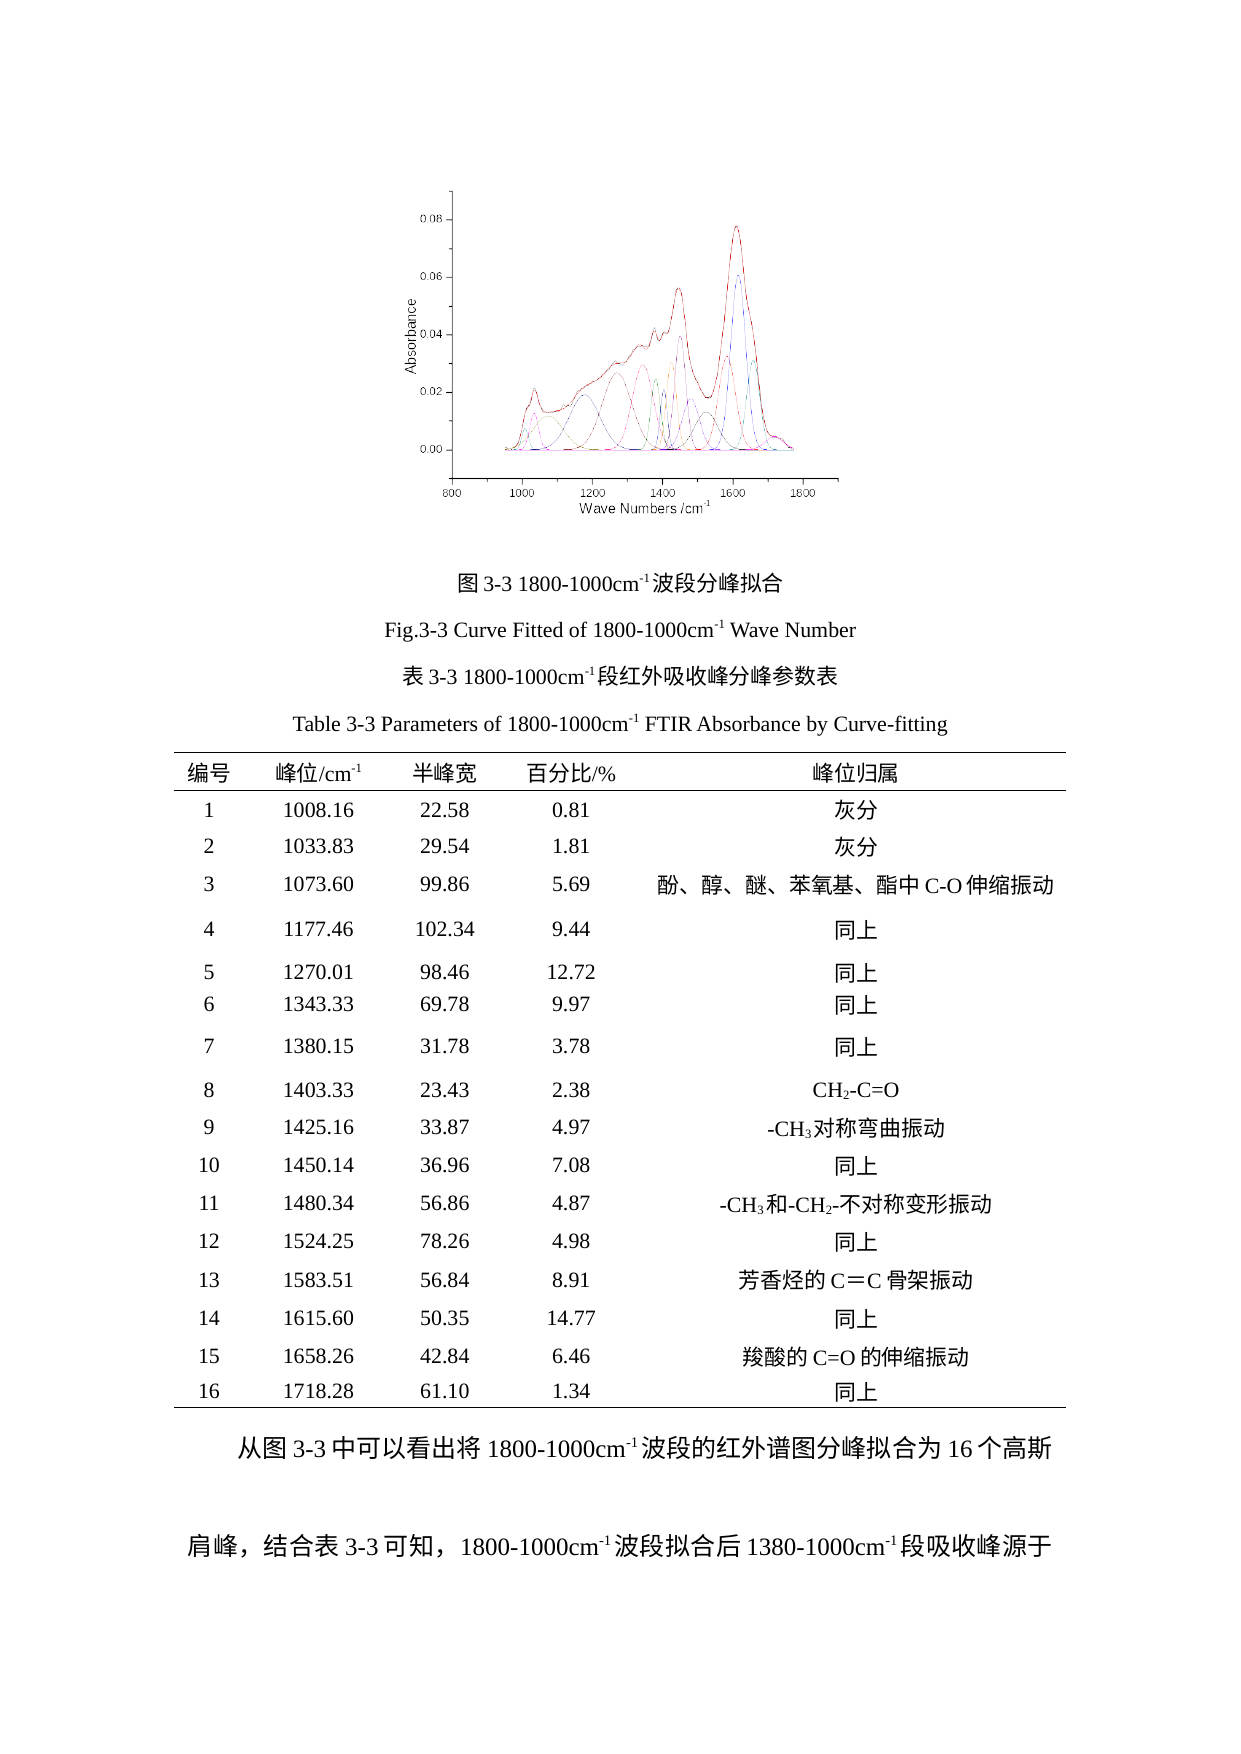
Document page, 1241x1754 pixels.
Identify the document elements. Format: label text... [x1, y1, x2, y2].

table_cell 10 [174, 1146, 244, 1184]
table_cell 同上 [645, 1146, 1066, 1184]
table_cell 9.97 [497, 988, 645, 1020]
table_cell 1.81 [497, 827, 645, 865]
table_cell 16 [174, 1375, 244, 1407]
table_cell 灰分 [645, 791, 1066, 827]
table_cell 2.38 [497, 1071, 645, 1108]
table_cell 61.10 [393, 1375, 497, 1407]
table_cell 31.78 [393, 1020, 497, 1071]
table_cell 29.54 [393, 827, 497, 865]
table_cell 56.84 [393, 1260, 497, 1298]
table_cell 1480.34 [244, 1184, 393, 1222]
table_cell 1177.46 [244, 903, 393, 955]
table_cell 15 [174, 1336, 244, 1374]
table_cell 2 [174, 827, 244, 865]
text 图3-3 1800-1000cm-1波段分峰拟合 [187, 565, 1053, 598]
table_cell 1270.01 [244, 955, 393, 988]
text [187, 1414, 1053, 1577]
table_header 半峰宽 [393, 753, 497, 790]
table_cell 1658.26 [244, 1336, 393, 1374]
table_cell 22.58 [393, 791, 497, 827]
table_cell 69.78 [393, 988, 497, 1020]
table_cell 同上 [645, 1020, 1066, 1071]
table_header 百分比/% [497, 753, 645, 790]
table_cell 13 [174, 1260, 244, 1298]
table_cell 7 [174, 1020, 244, 1071]
table_cell 1 [174, 791, 244, 827]
table_header 编号 [174, 753, 244, 790]
table_cell 4.97 [497, 1108, 645, 1146]
table_cell 1583.51 [244, 1260, 393, 1298]
table_cell 102.34 [393, 903, 497, 955]
table_cell CH2-C=O [645, 1071, 1066, 1108]
table_cell 1033.83 [244, 827, 393, 865]
table_cell 14.77 [497, 1298, 645, 1336]
table_cell 4.87 [497, 1184, 645, 1222]
table_cell 5.69 [497, 865, 645, 903]
text Table 3-3 Parameters of 1800-1000cm-1 FTIR Absorbance by Curve-fitting [187, 707, 1053, 739]
table_cell 98.46 [393, 955, 497, 988]
table_cell 1718.28 [244, 1375, 393, 1407]
text 表3-3 1800-1000cm-1段红外吸收峰分峰参数表 [187, 659, 1053, 691]
table_cell 12 [174, 1222, 244, 1260]
table_cell 23.43 [393, 1071, 497, 1108]
table_cell 同上 [645, 1222, 1066, 1260]
table_cell 14 [174, 1298, 244, 1336]
table_cell 9 [174, 1108, 244, 1146]
table_cell -CH3对称弯曲振动 [645, 1108, 1066, 1146]
table_cell 42.84 [393, 1336, 497, 1374]
table_cell 3 [174, 865, 244, 903]
table_cell 1380.15 [244, 1020, 393, 1071]
table_cell 1615.60 [244, 1298, 393, 1336]
table_cell 33.87 [393, 1108, 497, 1146]
table_cell 36.96 [393, 1146, 497, 1184]
table_cell 8 [174, 1071, 244, 1108]
table_cell 11 [174, 1184, 244, 1222]
table_cell 1524.25 [244, 1222, 393, 1260]
table_cell 0.81 [497, 791, 645, 827]
table_cell 同上 [645, 988, 1066, 1020]
table_cell 9.44 [497, 903, 645, 955]
table_cell 50.35 [393, 1298, 497, 1336]
table_cell 同上 [645, 1298, 1066, 1336]
table_cell 78.26 [393, 1222, 497, 1260]
table_cell 3.78 [497, 1020, 645, 1071]
table_cell 1073.60 [244, 865, 393, 903]
table_cell 灰分 [645, 827, 1066, 865]
table_cell 同上 [645, 1375, 1066, 1407]
table_cell 1008.16 [244, 791, 393, 827]
table_cell 4.98 [497, 1222, 645, 1260]
text Fig.3-3 Curve Fitted of 1800-1000cm-1 Wave Number [187, 614, 1053, 646]
table_cell 酚、醇、醚、苯氧基、酯中C-O伸缩振动 [645, 865, 1066, 903]
table_cell 芳香烃的C＝C骨架振动 [645, 1260, 1066, 1298]
table_cell 8.91 [497, 1260, 645, 1298]
table_cell 5 [174, 955, 244, 988]
table_cell 1450.14 [244, 1146, 393, 1184]
table_cell 羧酸的C=O的伸缩振动 [645, 1336, 1066, 1374]
table_header 峰位/cm-1 [244, 753, 393, 790]
table_cell 1343.33 [244, 988, 393, 1020]
table_cell 6 [174, 988, 244, 1020]
table_header 峰位归属 [645, 753, 1066, 790]
table_cell 同上 [645, 955, 1066, 988]
table_cell 1425.16 [244, 1108, 393, 1146]
table_cell 12.72 [497, 955, 645, 988]
table_cell 7.08 [497, 1146, 645, 1184]
table_cell 6.46 [497, 1336, 645, 1374]
table_cell 4 [174, 903, 244, 955]
table_cell 1.34 [497, 1375, 645, 1407]
table_cell 1403.33 [244, 1071, 393, 1108]
table_cell 99.86 [393, 865, 497, 903]
table_cell 同上 [645, 903, 1066, 955]
table_cell 56.86 [393, 1184, 497, 1222]
table_cell -CH3和-CH2-不对称变形振动 [645, 1184, 1066, 1222]
